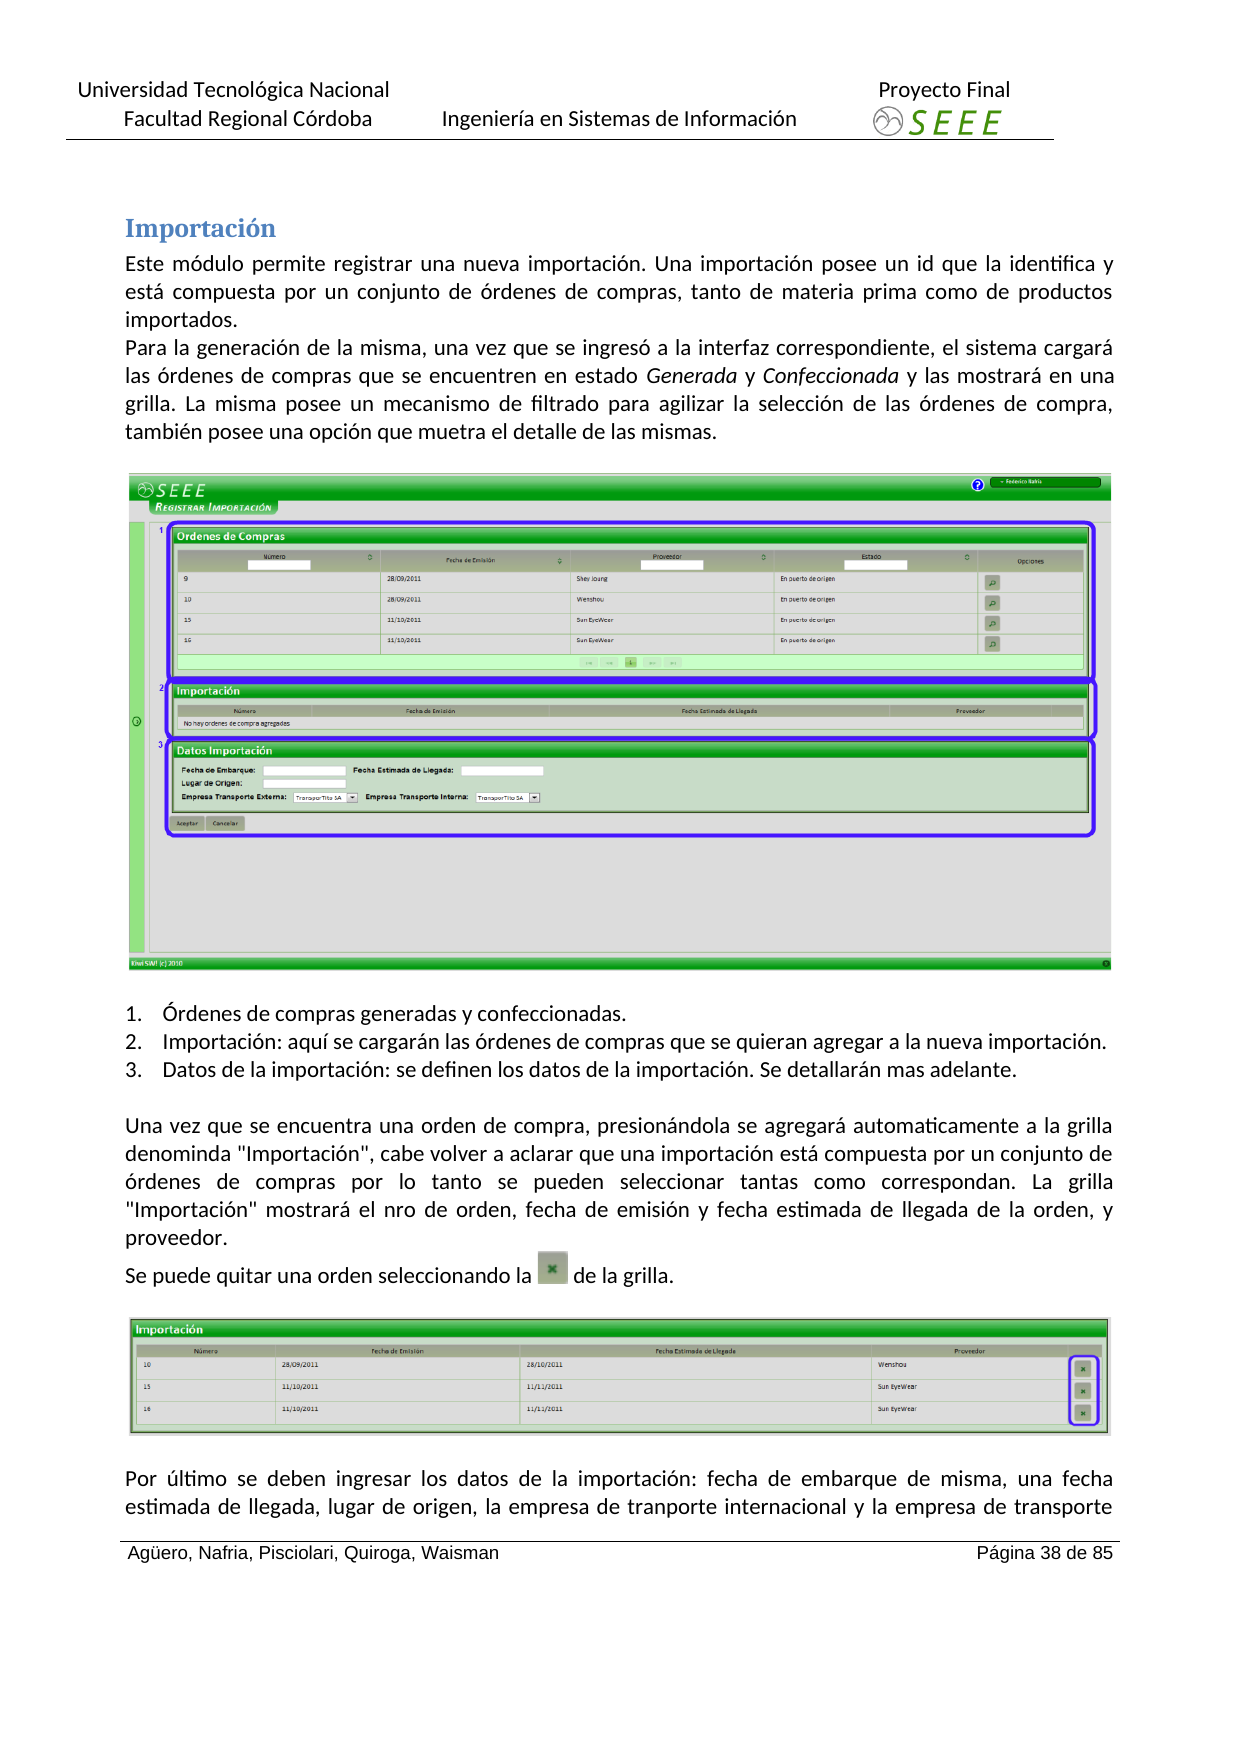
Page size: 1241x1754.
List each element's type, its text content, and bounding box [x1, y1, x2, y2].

picture [128, 1317, 1112, 1436]
text Una vez que se encuentra una orden de compra, presionándola se agregará automaticamente a la grilla denominda "Importación", cabe volver a aclarar que una importación está compuesta por un conjunto de órdenes de compras por lo tanto se pueden seleccionar tantas como correspondan. La grilla "Importación" mostrará el nro de orden, fecha de emisión y fecha estimada de llegada de la orden, y proveedor. [125, 1111, 1115, 1251]
list Importación: aquí se cargarán las órdenes de compras que se quieran agregar a la nueva importación. [125, 1027, 1115, 1055]
picture [537, 1251, 568, 1284]
picture [873, 103, 1004, 139]
list Datos de la importación: se definen los datos de la importación. Se detallarán mas adelante. [125, 1055, 1115, 1083]
text Este módulo permite registrar una nueva importación. Una importación posee un id que la identifica y está compuesta por un conjunto de órdenes de compras, tanto de materia prima como de productos importados. [125, 249, 1115, 333]
text Para la generación de la misma, una vez que se ingresó a la interfaz correspondiente, el sistema cargará las órdenes de compras que se encuentren en estado Generada y Confeccionada y las mostrará en una grilla. La misma posee un mecanismo de filtrado para agilizar la selección de las órdenes de compra, también posee una opción que muetra el detalle de las mismas. [125, 333, 1115, 445]
list Órdenes de compras generadas y confeccionadas. [125, 999, 1115, 1027]
subtitle Importación [125, 213, 1115, 244]
picture [128, 473, 1112, 971]
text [125, 1464, 1115, 1520]
text Se puede quitar una orden seleccionando la de la grilla. [125, 1251, 1115, 1289]
